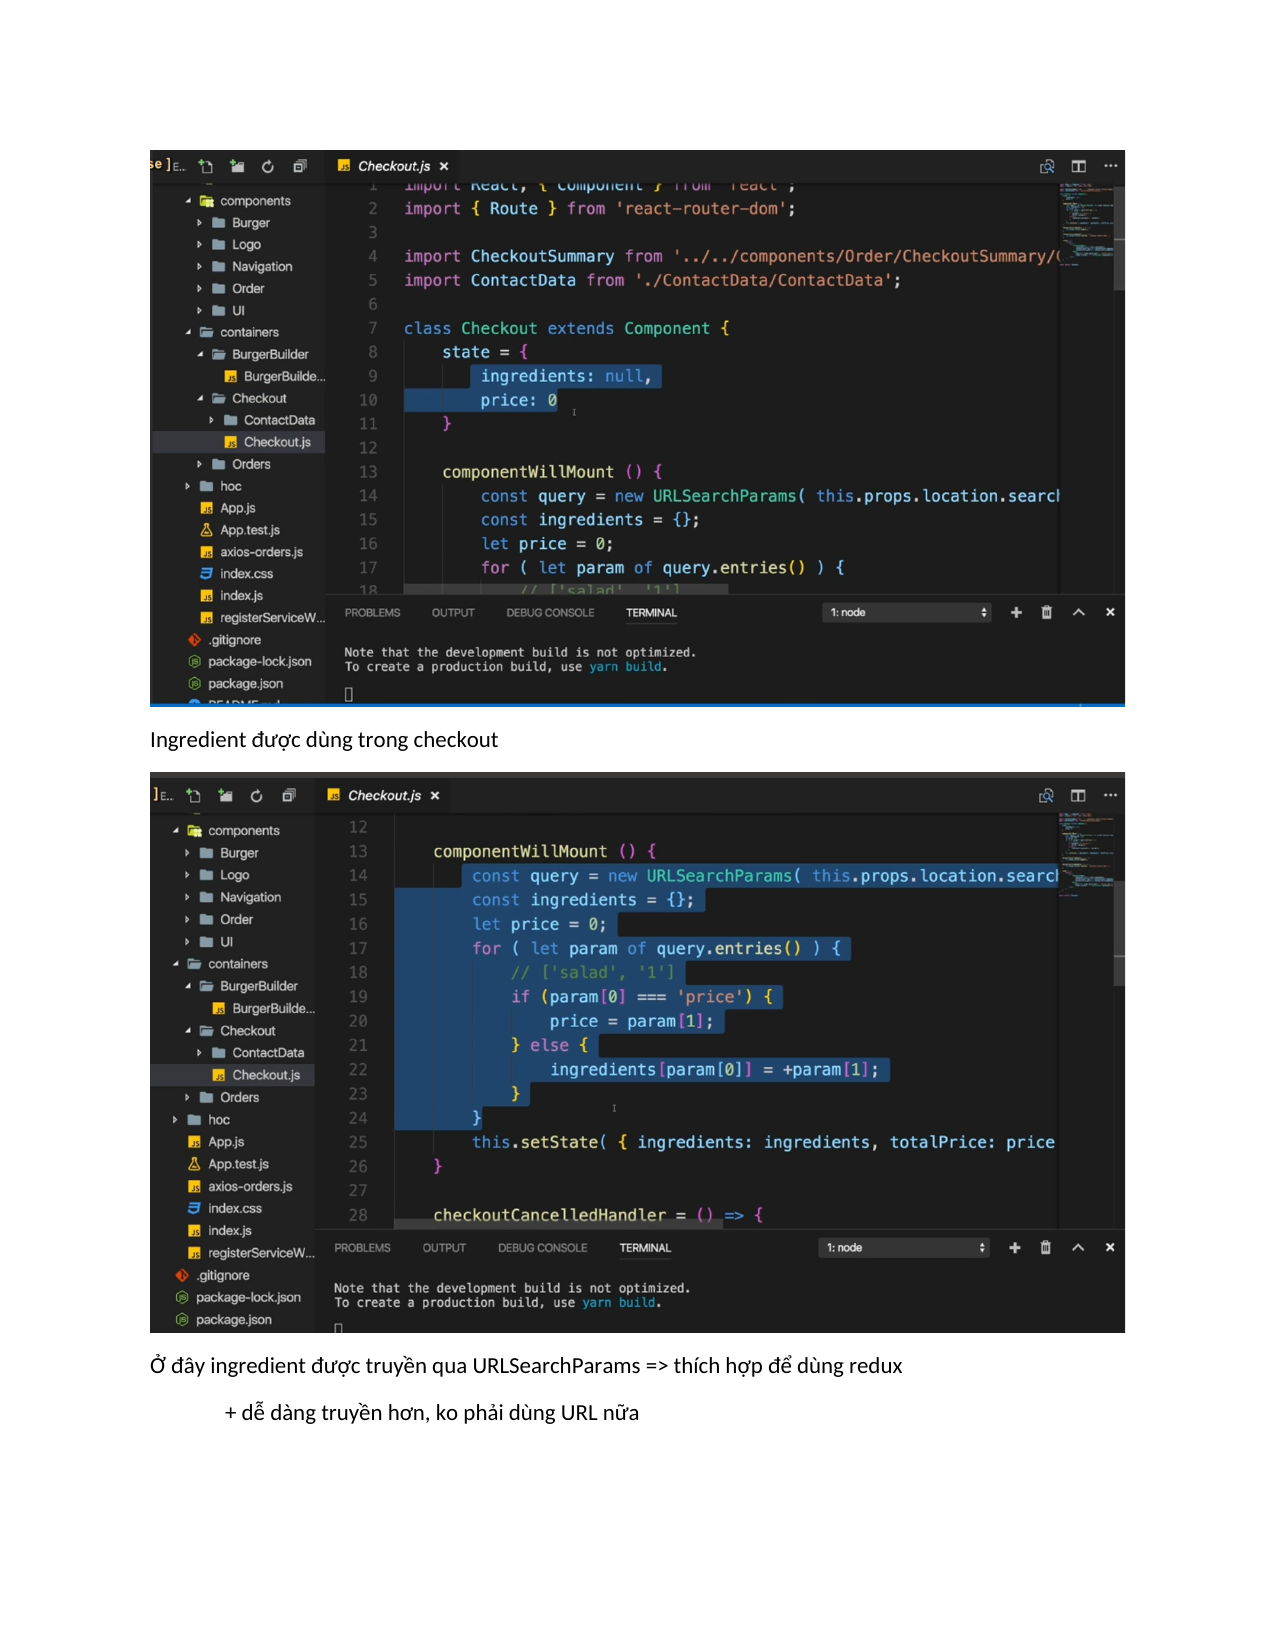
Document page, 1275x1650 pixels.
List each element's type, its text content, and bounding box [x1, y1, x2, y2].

text + dễ dàng truyền hơn, ko phải dùng URL nữa [150, 1398, 1125, 1426]
picture [150, 772, 1125, 1333]
picture [150, 150, 1125, 707]
text Ở đây ingredient được truyền qua URLSearchParams => thích hợp để dùng redux [150, 1351, 1125, 1379]
text Ingredient được dùng trong checkout [150, 725, 1125, 753]
